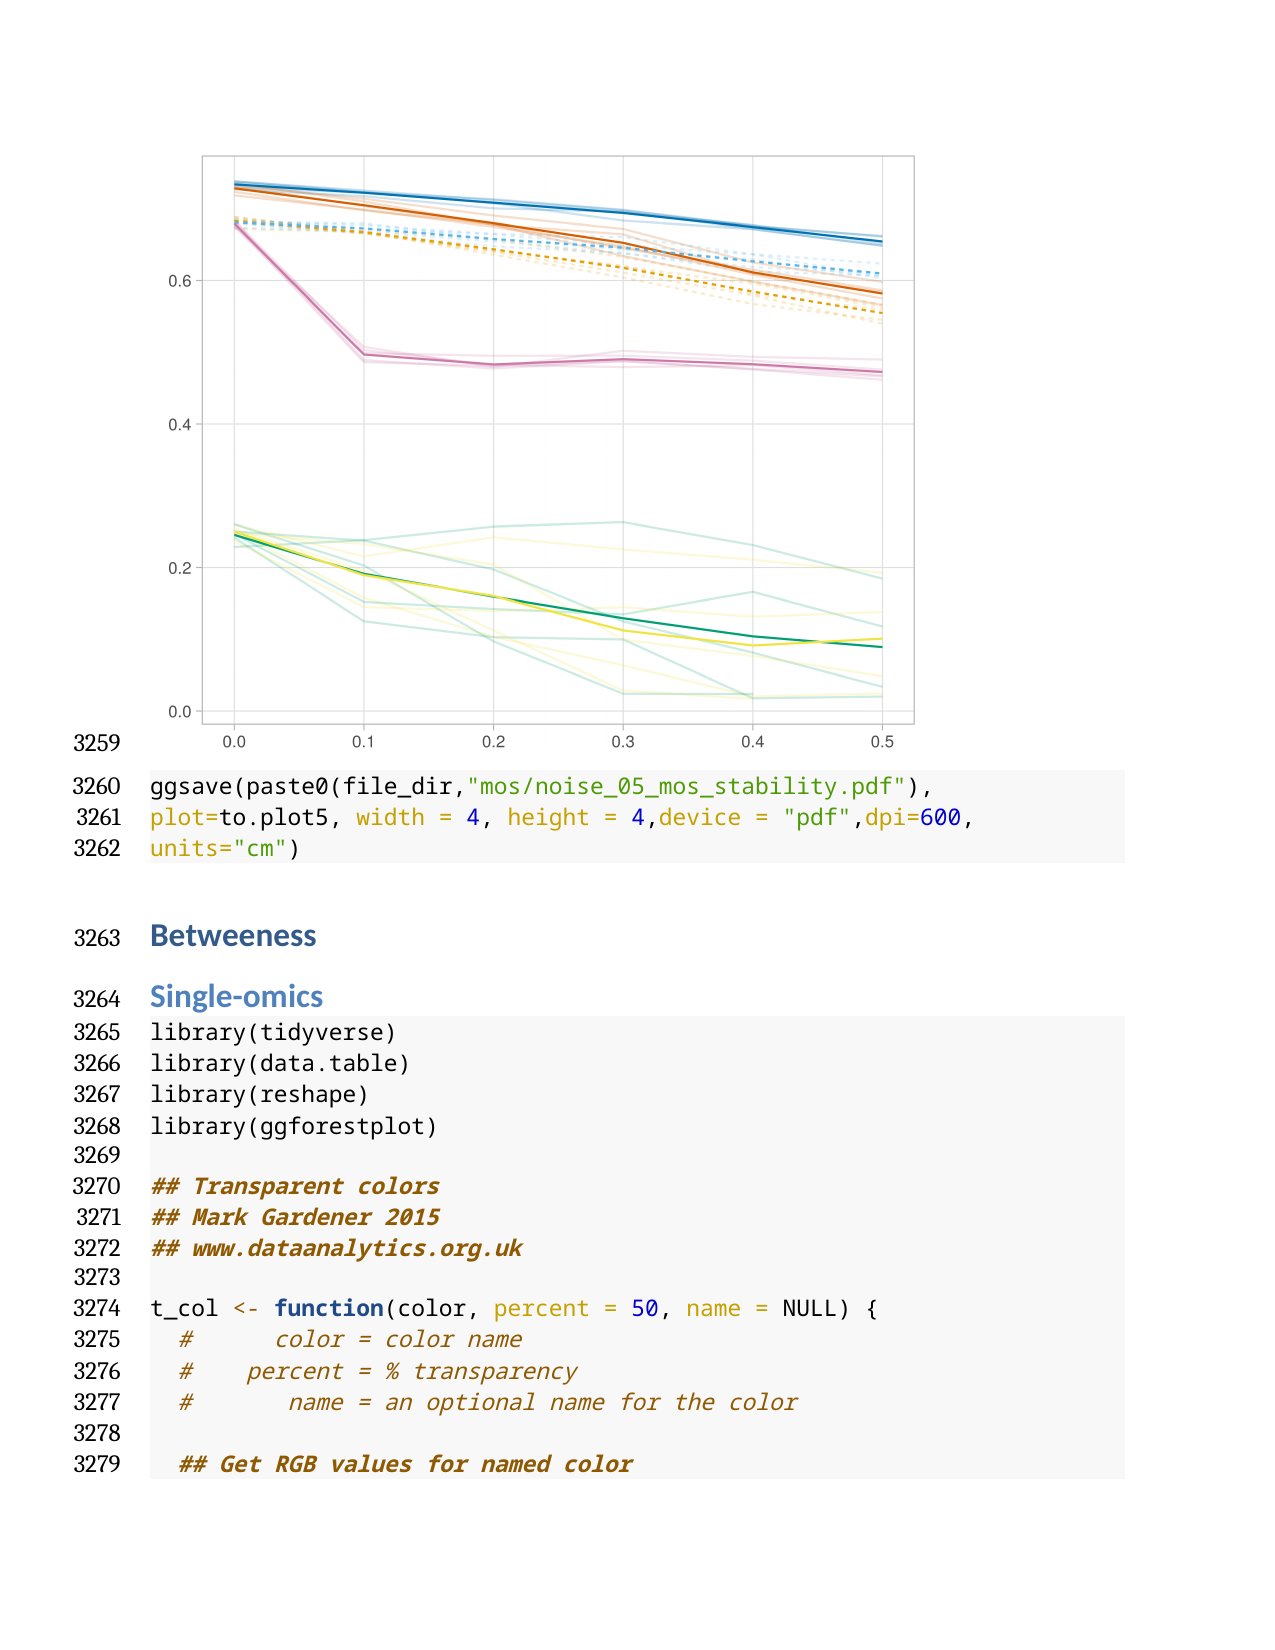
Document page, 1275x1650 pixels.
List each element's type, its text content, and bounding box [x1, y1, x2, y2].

picture [168, 150, 920, 751]
text ggsave(paste0(file_dir,"mos/noise_05_mos_stability.pdf"), plot=to.plot5, width = 4, height = 4,device = "pdf",dpi=600, units="cm") [301, 770, 1125, 863]
subtitle Betweeness [150, 913, 1125, 954]
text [150, 1016, 1125, 1479]
subtitle Single-omics [150, 975, 1125, 1016]
